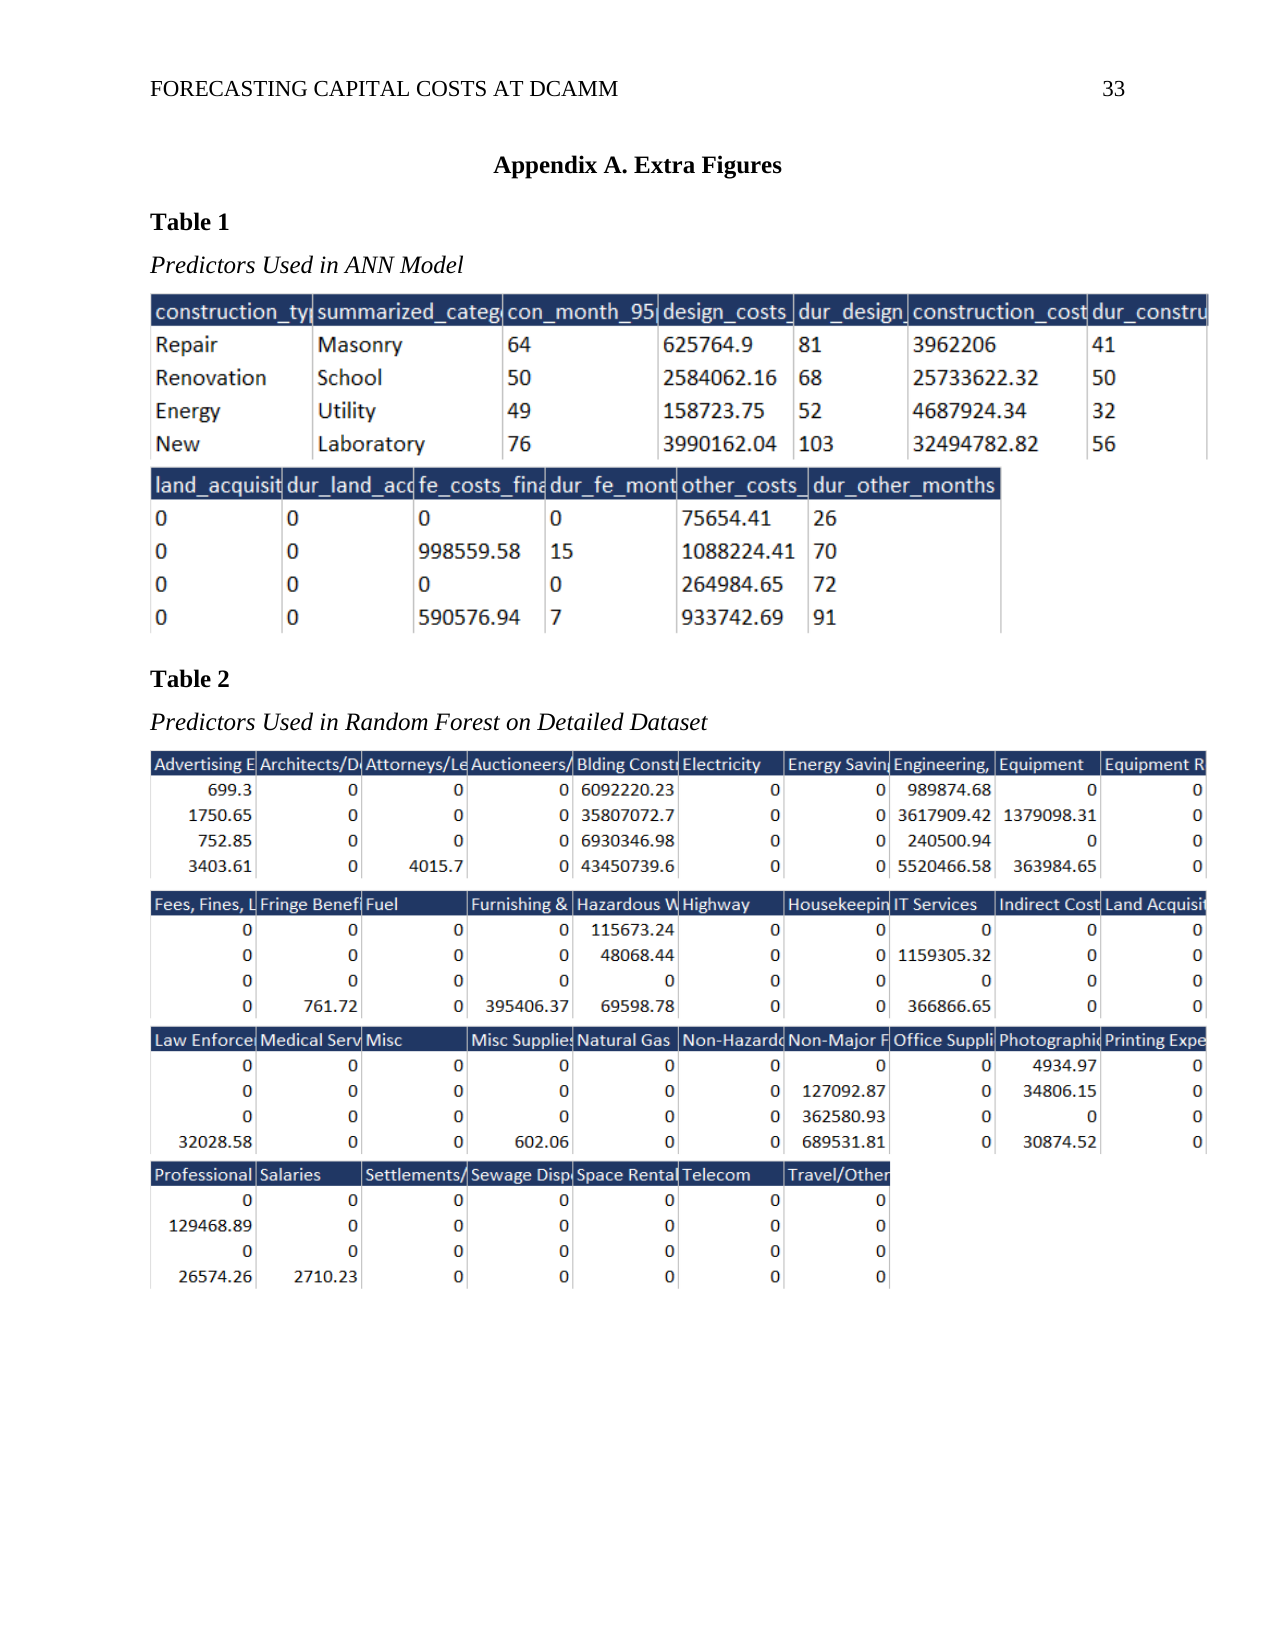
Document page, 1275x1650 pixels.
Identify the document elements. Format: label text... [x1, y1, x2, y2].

text Table 1 [150, 207, 1125, 236]
picture [150, 293, 1209, 636]
text Appendix A. Extra Figures [150, 150, 1125, 179]
text Predictors Used in Random Forest on Detailed Dataset [150, 707, 1125, 736]
text Table 2 [150, 664, 1125, 693]
text Predictors Used in ANN Model [150, 251, 1125, 279]
picture [150, 750, 1209, 1293]
